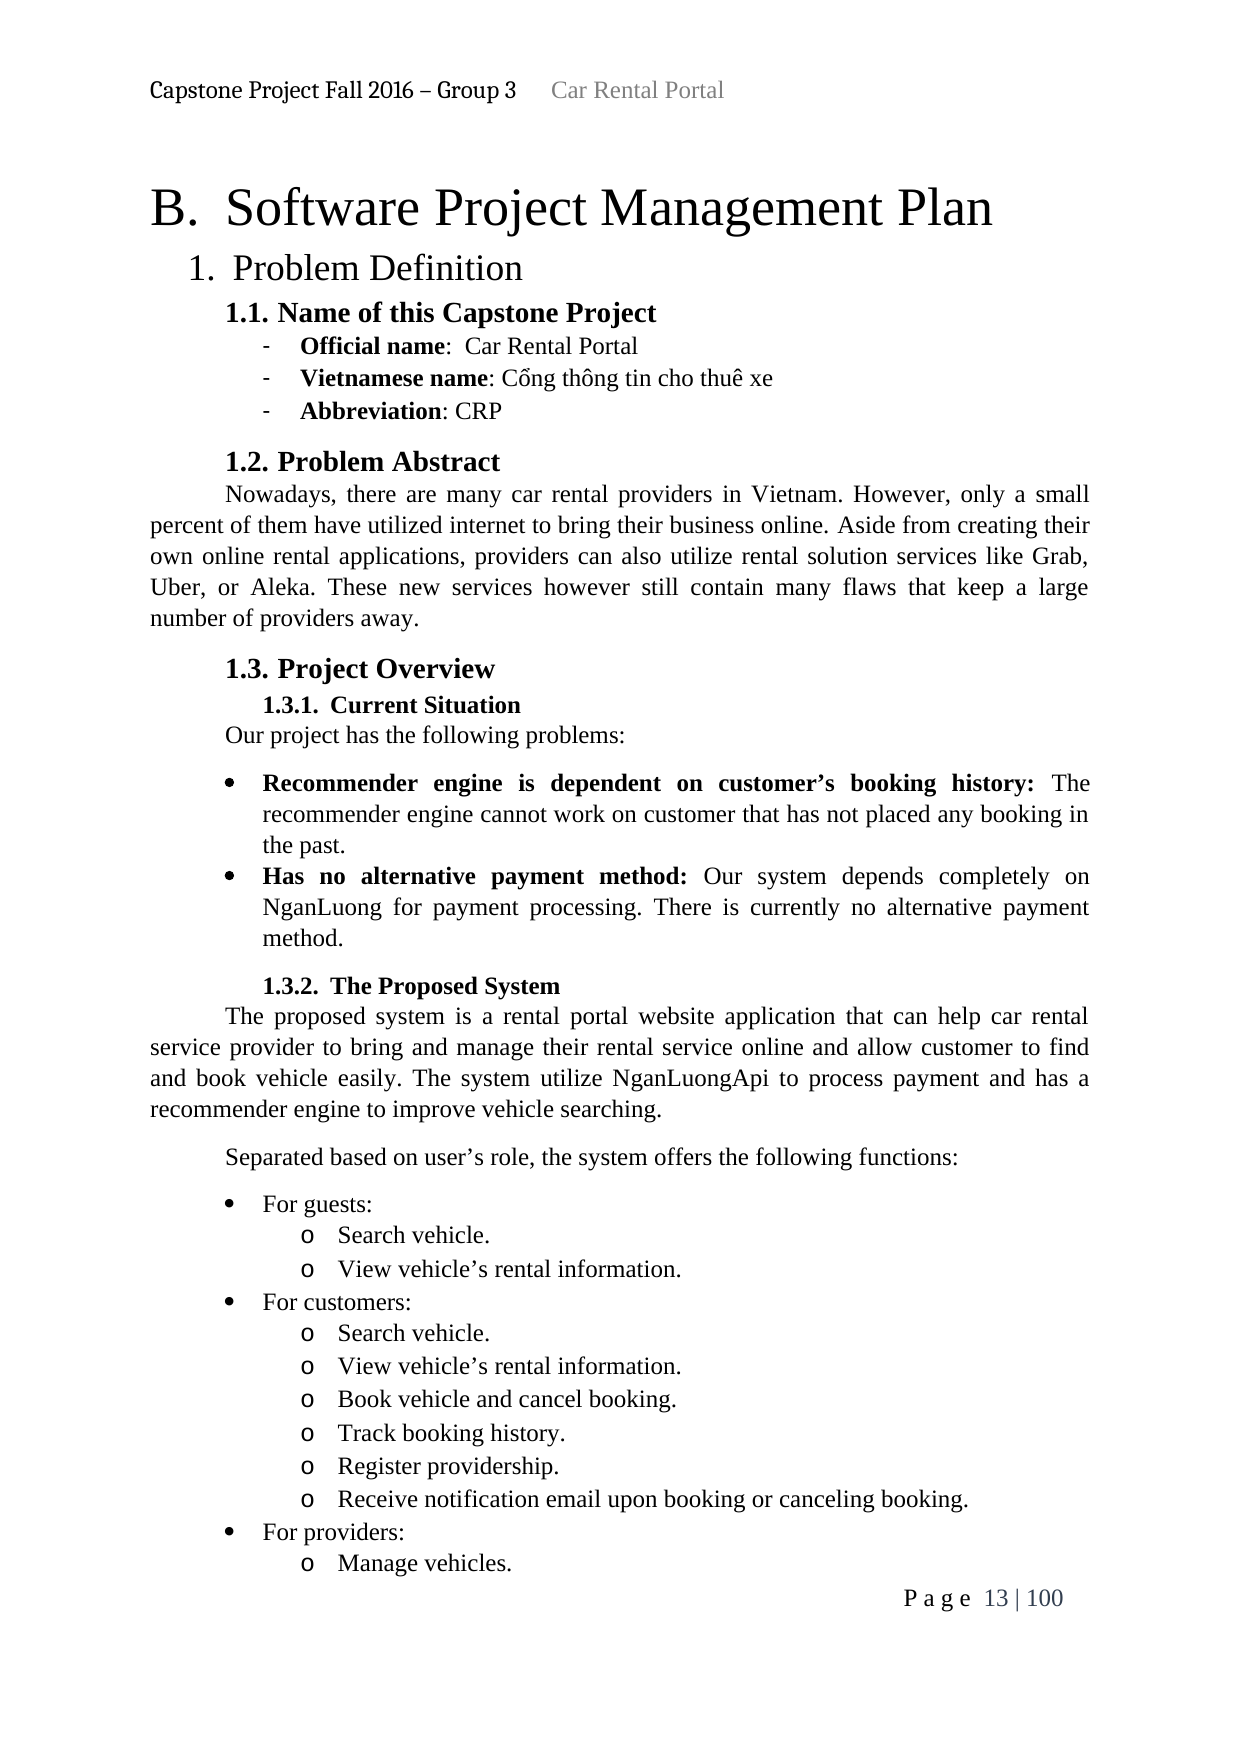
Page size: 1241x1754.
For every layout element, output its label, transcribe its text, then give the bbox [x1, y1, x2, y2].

subtitle Name of this Capstone Project [225, 295, 1090, 328]
list Manage vehicles. [300, 1548, 1090, 1579]
list For providers: [225, 1517, 1090, 1546]
list Search vehicle. [300, 1318, 1090, 1349]
list Search vehicle. [300, 1221, 1090, 1251]
subtitle Problem Definition [187, 245, 1090, 288]
subtitle Problem Abstract [225, 444, 1090, 477]
list Abbreviation: CRP [262, 395, 1090, 426]
text Separated based on user’s role, the system offers the following functions: [225, 1142, 1090, 1171]
list Official name: Car Rental Portal [262, 330, 1090, 361]
list Book vehicle and cancel booking. [300, 1384, 1090, 1415]
list Vietnamese name: Cổng thông tin cho thuê xe [262, 362, 1090, 393]
list Has no alternative payment method: Our system depends completely on NganLuong for payment processing. There is currently no alternative payment method. [225, 861, 1090, 952]
list View vehicle’s rental information. [300, 1254, 1090, 1284]
list Track booking history. [300, 1418, 1090, 1448]
list View vehicle’s rental information. [300, 1351, 1090, 1382]
text Nowadays, there are many car rental providers in Vietnam. However, only a small percent of them have utilized internet to bring their business online. Aside from creating their own online rental applications, providers can also utilize rental solution services like Grab, Uber, or Aleka. These new services however still contain many flaws that keep a large number of providers away. [150, 479, 1090, 632]
list For customers: [225, 1287, 1090, 1316]
subtitle Project Overview [225, 651, 1090, 684]
list Receive notification email upon booking or canceling booking. [300, 1484, 1090, 1515]
subtitle Current Situation [262, 690, 1090, 719]
list Recommender engine is dependent on customer’s booking history: The recommender engine cannot work on customer that has not placed any booking in the past. [225, 768, 1090, 859]
subtitle Software Project Management Plan [150, 175, 1090, 237]
list Register providership. [300, 1451, 1090, 1482]
subtitle The Proposed System [262, 971, 1090, 999]
text Our project has the following problems: [225, 720, 1090, 749]
list For guests: [225, 1189, 1090, 1218]
text The proposed system is a rental portal website application that can help car rental service provider to bring and manage their rental service online and allow customer to find and book vehicle easily. The system utilize NganLuongApi to process payment and has a recommender engine to improve vehicle searching. [150, 1001, 1090, 1123]
